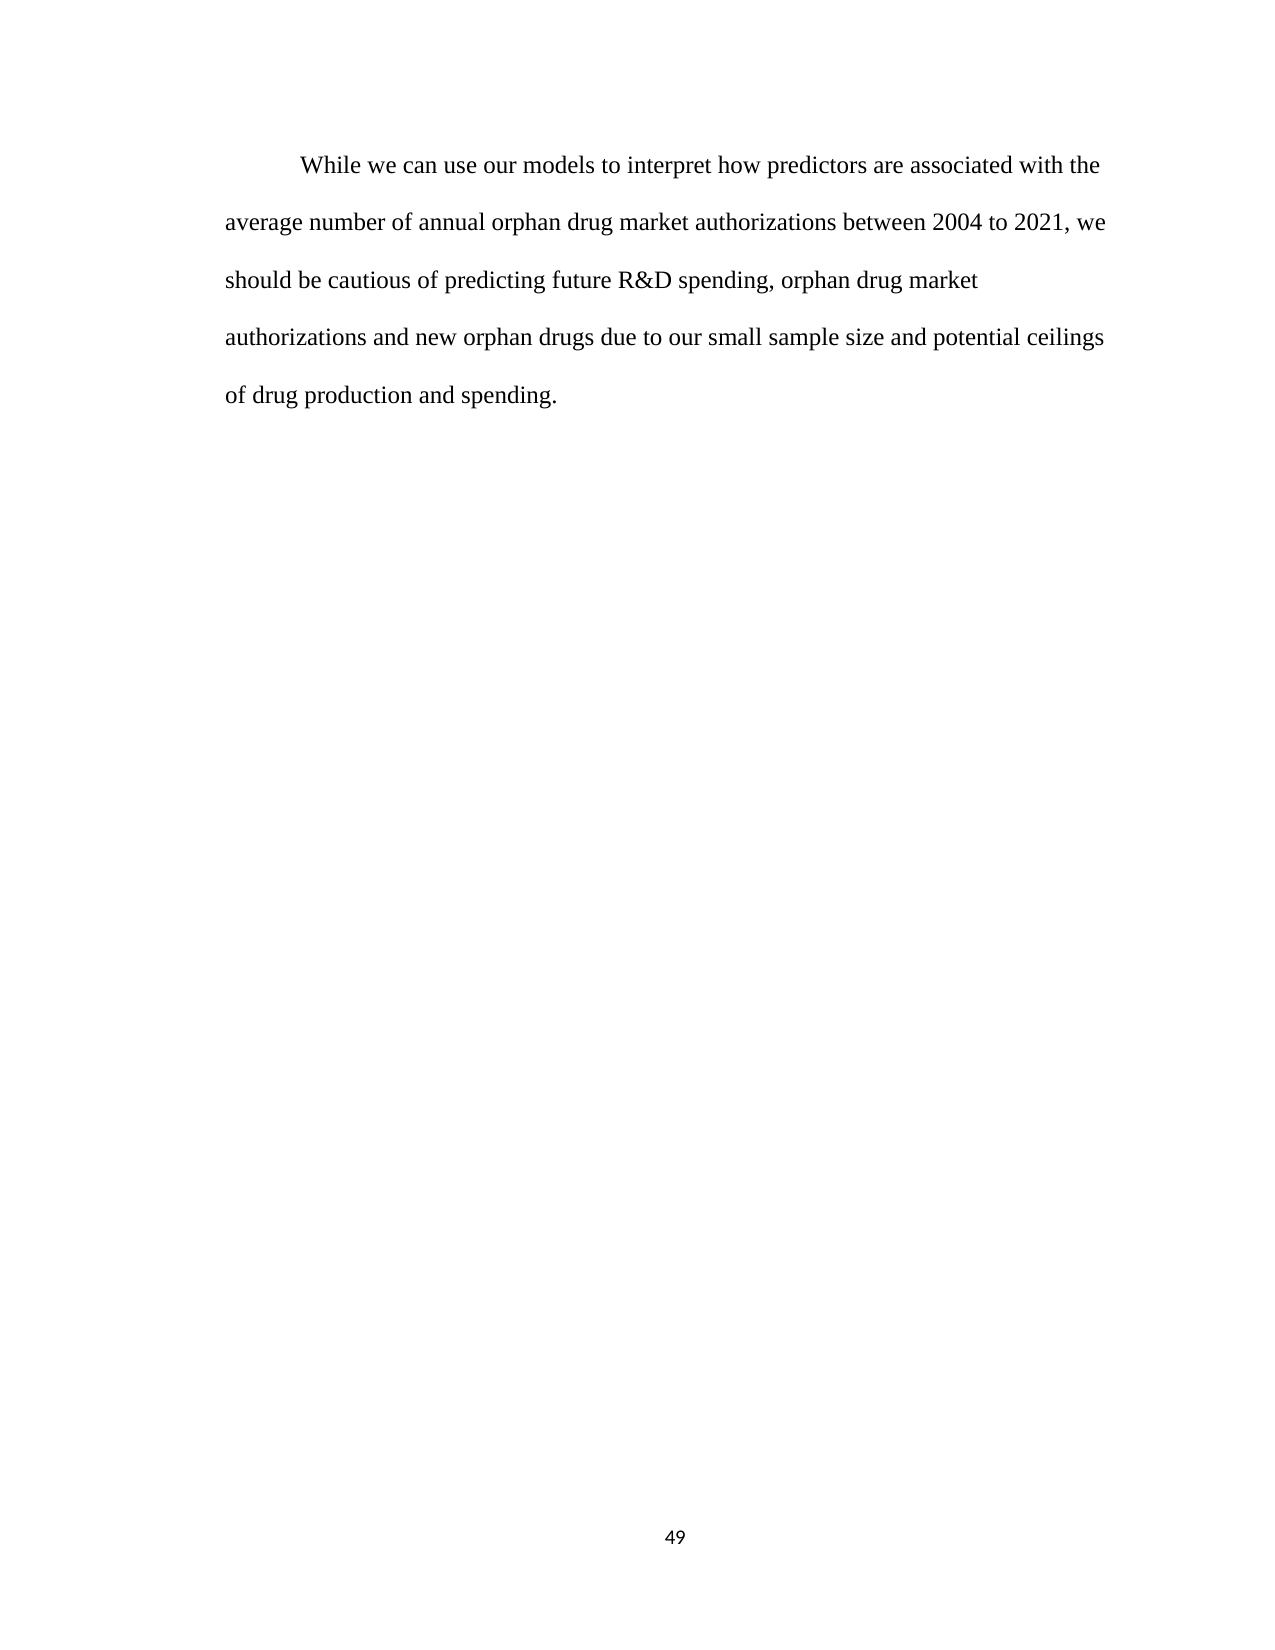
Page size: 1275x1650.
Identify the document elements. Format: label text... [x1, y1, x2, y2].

text While we can use our models to interpret how predictors are associated with the average number of annual orphan drug market authorizations between 2004 to 2021, we should be cautious of predicting future R&D spending, orphan drug market authorizations and new orphan drugs due to our small sample size and potential ceilings of drug production and spending. [225, 150, 1125, 409]
